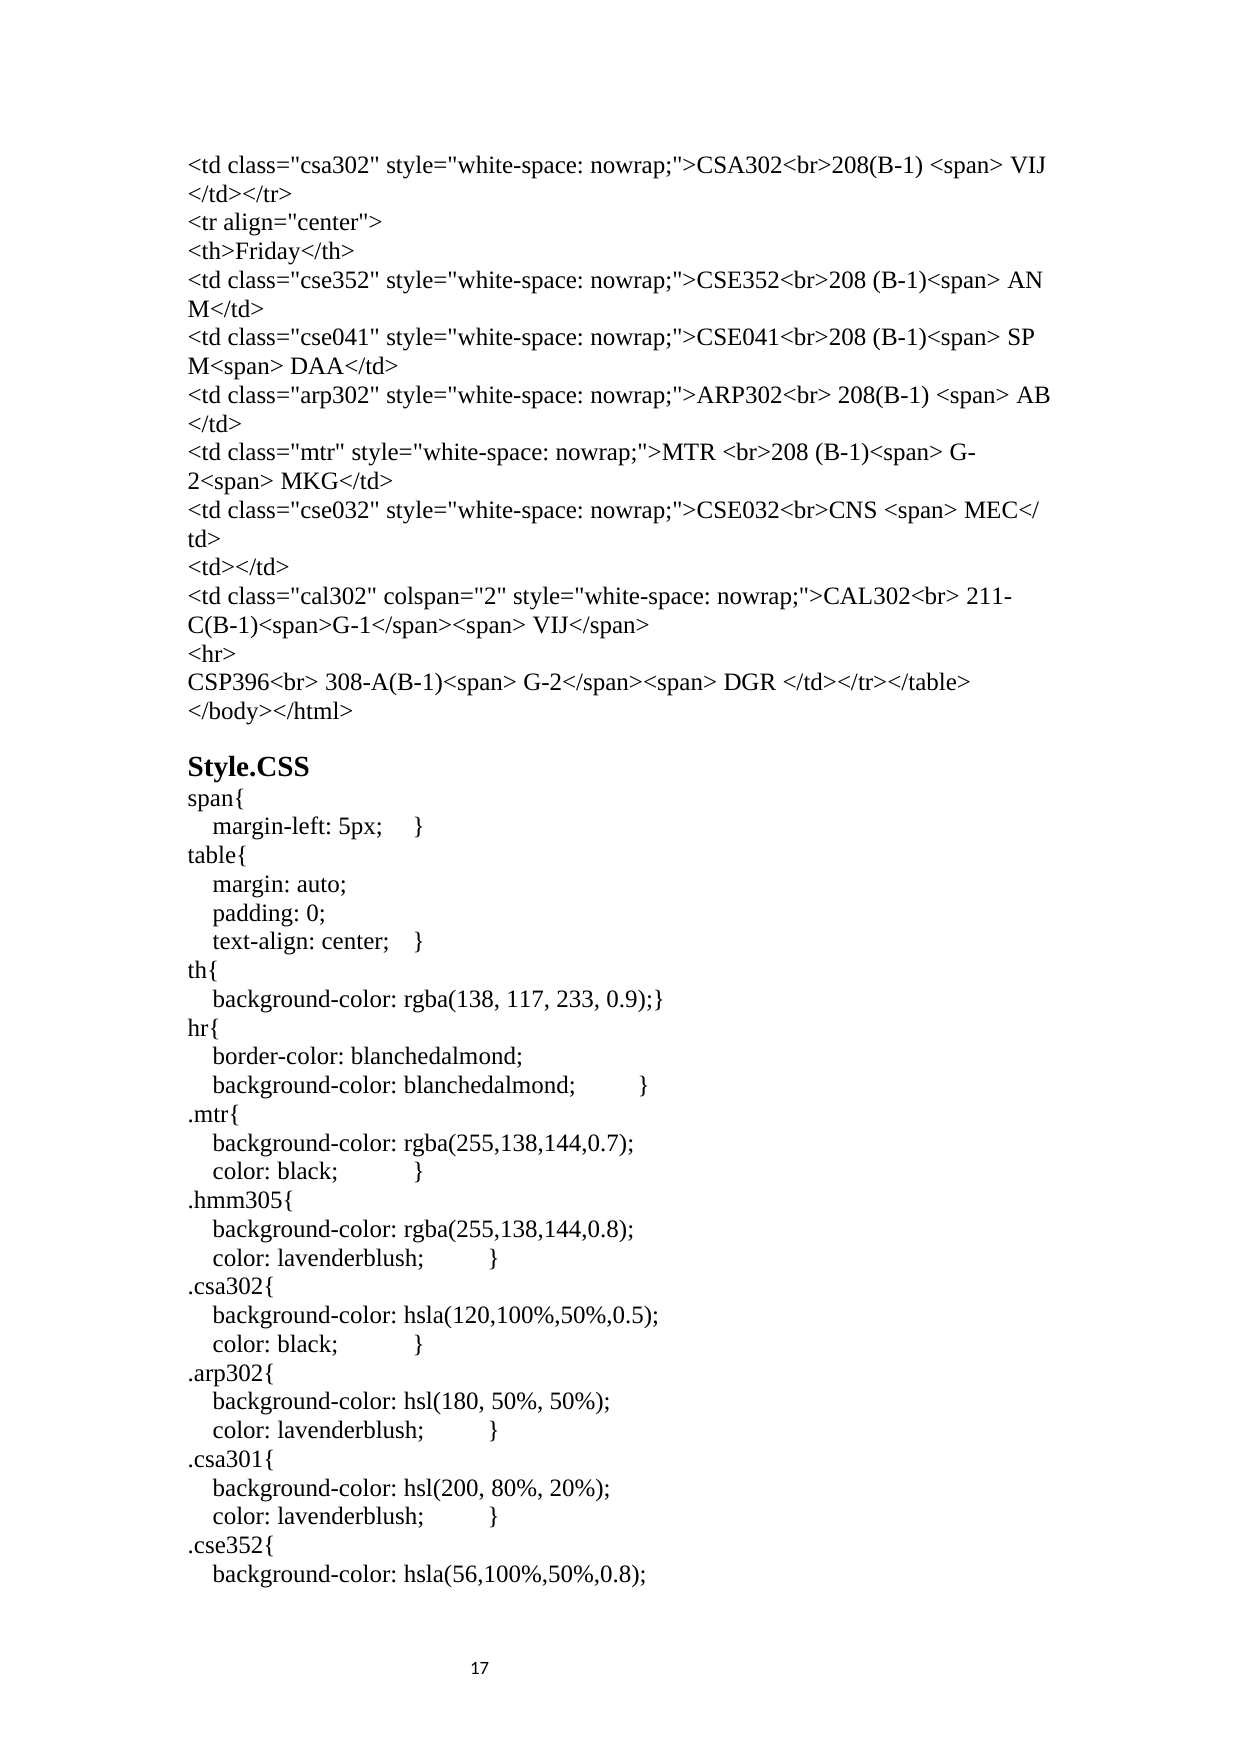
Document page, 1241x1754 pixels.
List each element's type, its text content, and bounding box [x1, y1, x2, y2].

text background-color: rgba(255,138,144,0.8); [187, 1214, 1053, 1243]
text padding: 0; [187, 898, 1053, 926]
text .csa301{ [187, 1444, 1053, 1473]
text .csa302{ [187, 1271, 1053, 1300]
text color: lavenderblush; } [187, 1243, 1053, 1271]
text CSP396<br> 308-A(B-1)<span> G-2</span><span> DGR </td></tr></table> [187, 667, 1053, 696]
text th{ [187, 955, 1053, 984]
text background-color: rgba(255,138,144,0.7); [187, 1128, 1053, 1156]
text <td class="csa302" style="white-space: nowrap;">CSA302<br>208(B-1) <span> VIJ</td></tr> [187, 150, 1053, 207]
text <td class="cse032" style="white-space: nowrap;">CSE032<br>CNS <span> MEC</td> [187, 495, 1053, 552]
text hr{ [187, 1013, 1053, 1041]
text color: lavenderblush; } [187, 1415, 1053, 1444]
text span{ [187, 783, 1053, 811]
text <th>Friday</th> [187, 236, 1053, 265]
text color: black; } [187, 1329, 1053, 1358]
text background-color: hsl(200, 80%, 20%); [187, 1473, 1053, 1501]
text color: black; } [187, 1156, 1053, 1185]
text .arp302{ [187, 1358, 1053, 1386]
text background-color: hsla(56,100%,50%,0.8); [187, 1559, 1053, 1588]
text <hr> [187, 639, 1053, 667]
text background-color: hsla(120,100%,50%,0.5); [187, 1300, 1053, 1329]
text table{ [187, 840, 1053, 869]
text Style.CSS [187, 749, 1053, 783]
text <td class="arp302" style="white-space: nowrap;">ARP302<br> 208(B-1) <span> AB</td> [187, 380, 1053, 437]
text <td class="cse041" style="white-space: nowrap;">CSE041<br>208 (B-1)<span> SPM<span> DAA</td> [187, 322, 1053, 380]
text background-color: blanchedalmond; } [187, 1070, 1053, 1099]
text <td class="cal302" colspan="2" style="white-space: nowrap;">CAL302<br> 211-C(B-1)<span>G-1</span><span> VIJ</span> [187, 581, 1053, 639]
text border-color: blanchedalmond; [187, 1041, 1053, 1070]
text <td class="mtr" style="white-space: nowrap;">MTR <br>208 (B-1)<span> G-2<span> MKG</td> [187, 437, 1053, 495]
text margin-left: 5px; } [187, 811, 1053, 840]
text background-color: rgba(138, 117, 233, 0.9);} [187, 984, 1053, 1013]
text text-align: center; } [187, 926, 1053, 955]
text <td class="cse352" style="white-space: nowrap;">CSE352<br>208 (B-1)<span> ANM</td> [187, 265, 1053, 322]
text .hmm305{ [187, 1185, 1053, 1214]
text background-color: hsl(180, 50%, 50%); [187, 1386, 1053, 1415]
text <td></td> [187, 552, 1053, 581]
text margin: auto; [187, 869, 1053, 898]
text .cse352{ [187, 1530, 1053, 1559]
text </body></html> [187, 696, 1053, 725]
text <tr align="center"> [187, 207, 1053, 236]
text color: lavenderblush; } [187, 1501, 1053, 1530]
text .mtr{ [187, 1099, 1053, 1128]
